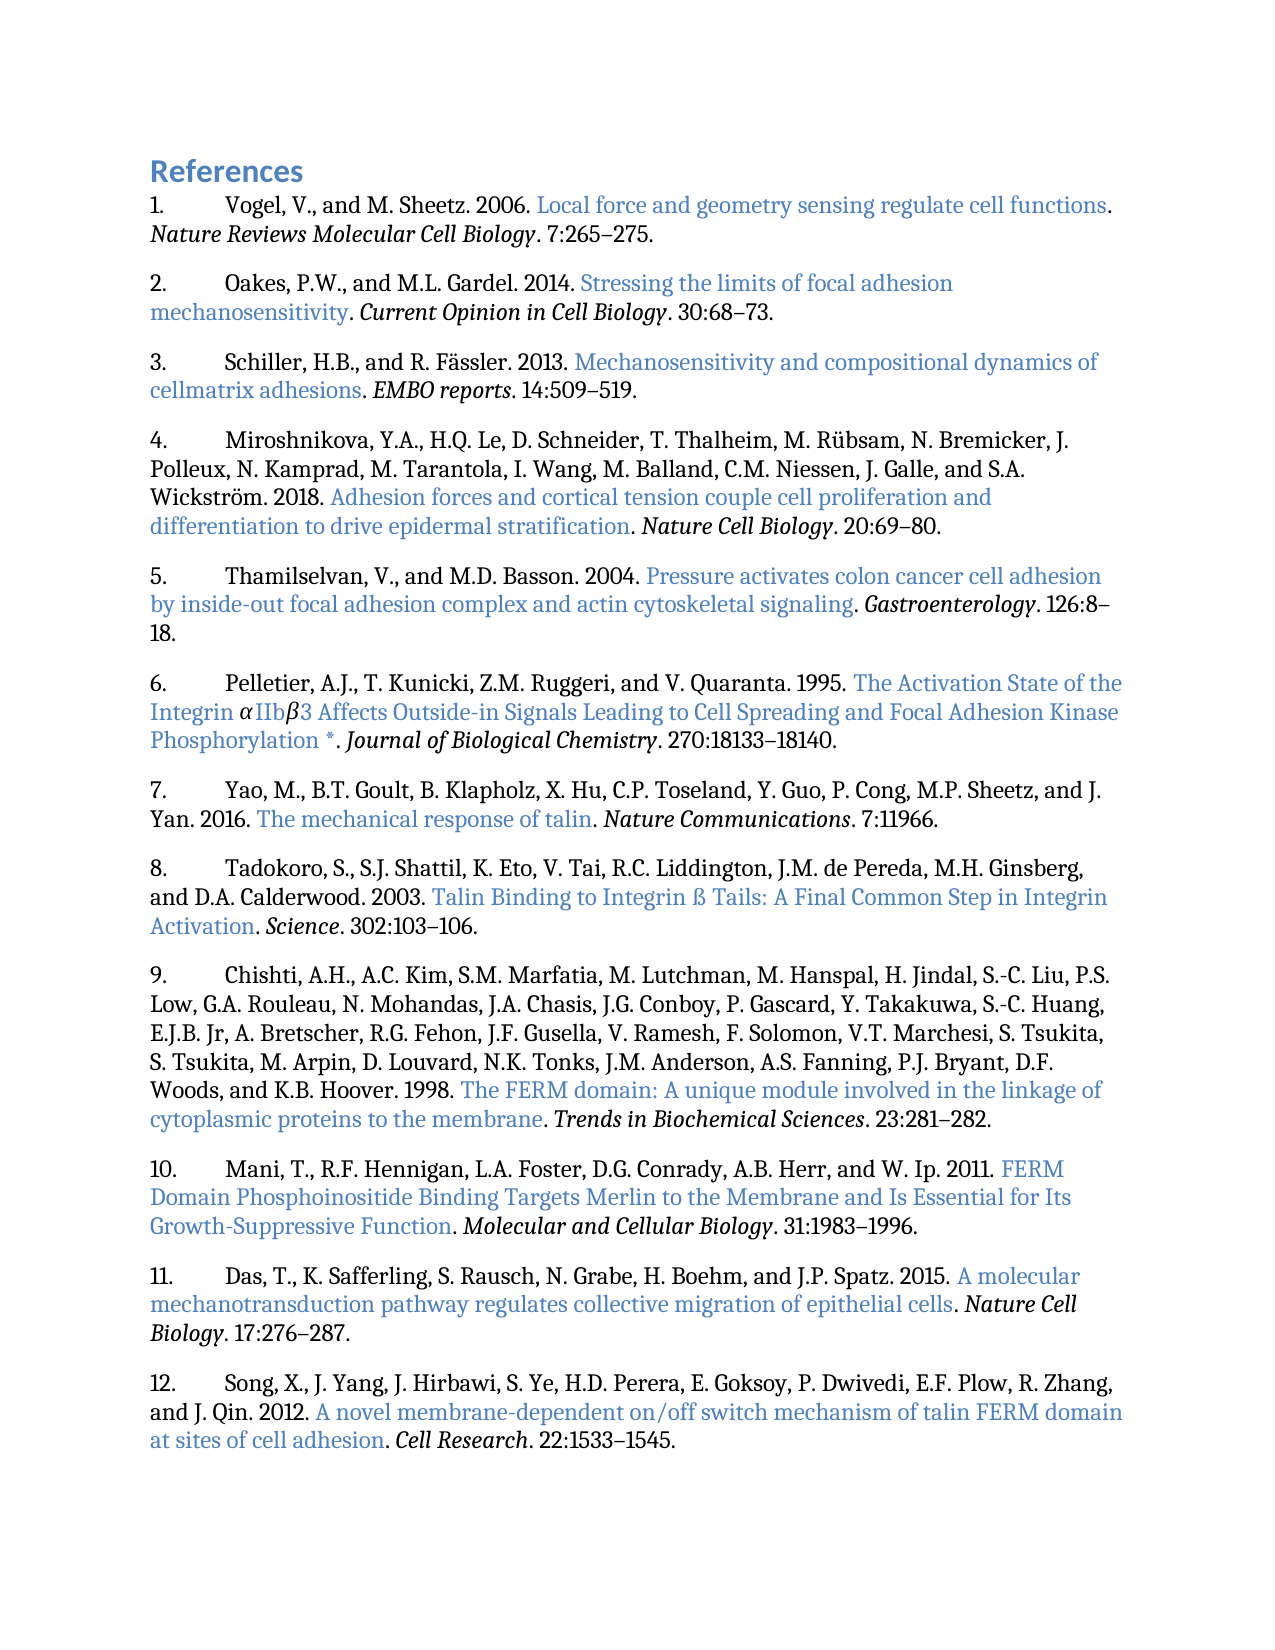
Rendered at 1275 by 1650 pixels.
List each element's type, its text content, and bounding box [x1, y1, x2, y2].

text 11. Das, T., K. Safferling, S. Rausch, N. Grabe, H. Boehm, and J.P. Spatz. 2015. A molecular mechanotransduction pathway regulates collective migration of epithelial cells. Nature Cell Biology. 17:276–287. [150, 1262, 1125, 1348]
text 6. Pelletier, A.J., T. Kunicki, Z.M. Ruggeri, and V. Quaranta. 1995. The Activation State of the Integrin IIb3 Affects Outside-in Signals Leading to Cell Spreading and Focal Adhesion Kinase Phosphorylation *. Journal of Biological Chemistry. 270:18133–18140. [150, 669, 1125, 755]
text 8. Tadokoro, S., S.J. Shattil, K. Eto, V. Tai, R.C. Liddington, J.M. de Pereda, M.H. Ginsberg, and D.A. Calderwood. 2003. Talin Binding to Integrin ß Tails: A Final Common Step in Integrin Activation. Science. 302:103–106. [150, 854, 1125, 940]
text 7. Yao, M., B.T. Goult, B. Klapholz, X. Hu, C.P. Toseland, Y. Guo, P. Cong, M.P. Sheetz, and J. Yan. 2016. The mechanical response of talin. Nature Communications. 7:11966. [150, 776, 1125, 833]
text 2. Oakes, P.W., and M.L. Gardel. 2014. Stressing the limits of focal adhesion mechanosensitivity. Current Opinion in Cell Biology. 30:68–73. [150, 269, 1125, 327]
text 3. Schiller, H.B., and R. Fässler. 2013. Mechanosensitivity and compositional dynamics of cellmatrix adhesions. EMBO reports. 14:509–519. [150, 347, 1125, 405]
text 10. Mani, T., R.F. Hennigan, L.A. Foster, D.G. Conrady, A.B. Herr, and W. Ip. 2011. FERM Domain Phosphoinositide Binding Targets Merlin to the Membrane and Is Essential for Its Growth-Suppressive Function. Molecular and Cellular Biology. 31:1983–1996. [150, 1154, 1125, 1241]
text 9. Chishti, A.H., A.C. Kim, S.M. Marfatia, M. Lutchman, M. Hanspal, H. Jindal, S.-C. Liu, P.S. Low, G.A. Rouleau, N. Mohandas, J.A. Chasis, J.G. Conboy, P. Gascard, Y. Takakuwa, S.-C. Huang, E.J.B. Jr, A. Bretscher, R.G. Fehon, J.F. Gusella, V. Ramesh, F. Solomon, V.T. Marchesi, S. Tsukita, S. Tsukita, M. Arpin, D. Louvard, N.K. Tonks, J.M. Anderson, A.S. Fanning, P.J. Bryant, D.F. Woods, and K.B. Hoover. 1998. The FERM domain: A unique module involved in the linkage of cytoplasmic proteins to the membrane. Trends in Biochemical Sciences. 23:281–282. [150, 961, 1125, 1134]
text 5. Thamilselvan, V., and M.D. Basson. 2004. Pressure activates colon cancer cell adhesion by inside-out focal adhesion complex and actin cytoskeletal signaling. Gastroenterology. 126:8–18. [150, 562, 1125, 648]
text 12. Song, X., J. Yang, J. Hirbawi, S. Ye, H.D. Perera, E. Goksoy, P. Dwivedi, E.F. Plow, R. Zhang, and J. Qin. 2012. A novel membrane-dependent on/off switch mechanism of talin FERM domain at sites of cell adhesion. Cell Research. 22:1533–1545. [150, 1369, 1125, 1455]
subtitle References [150, 150, 1125, 191]
text 4. Miroshnikova, Y.A., H.Q. Le, D. Schneider, T. Thalheim, M. Rübsam, N. Bremicker, J. Polleux, N. Kamprad, M. Tarantola, I. Wang, M. Balland, C.M. Niessen, J. Galle, and S.A. Wickström. 2018. Adhesion forces and cortical tension couple cell proliferation and differentiation to drive epidermal stratification. Nature Cell Biology. 20:69–80. [150, 426, 1125, 541]
text 1. Vogel, V., and M. Sheetz. 2006. Local force and geometry sensing regulate cell functions. Nature Reviews Molecular Cell Biology. 7:265–275. [150, 191, 1125, 248]
